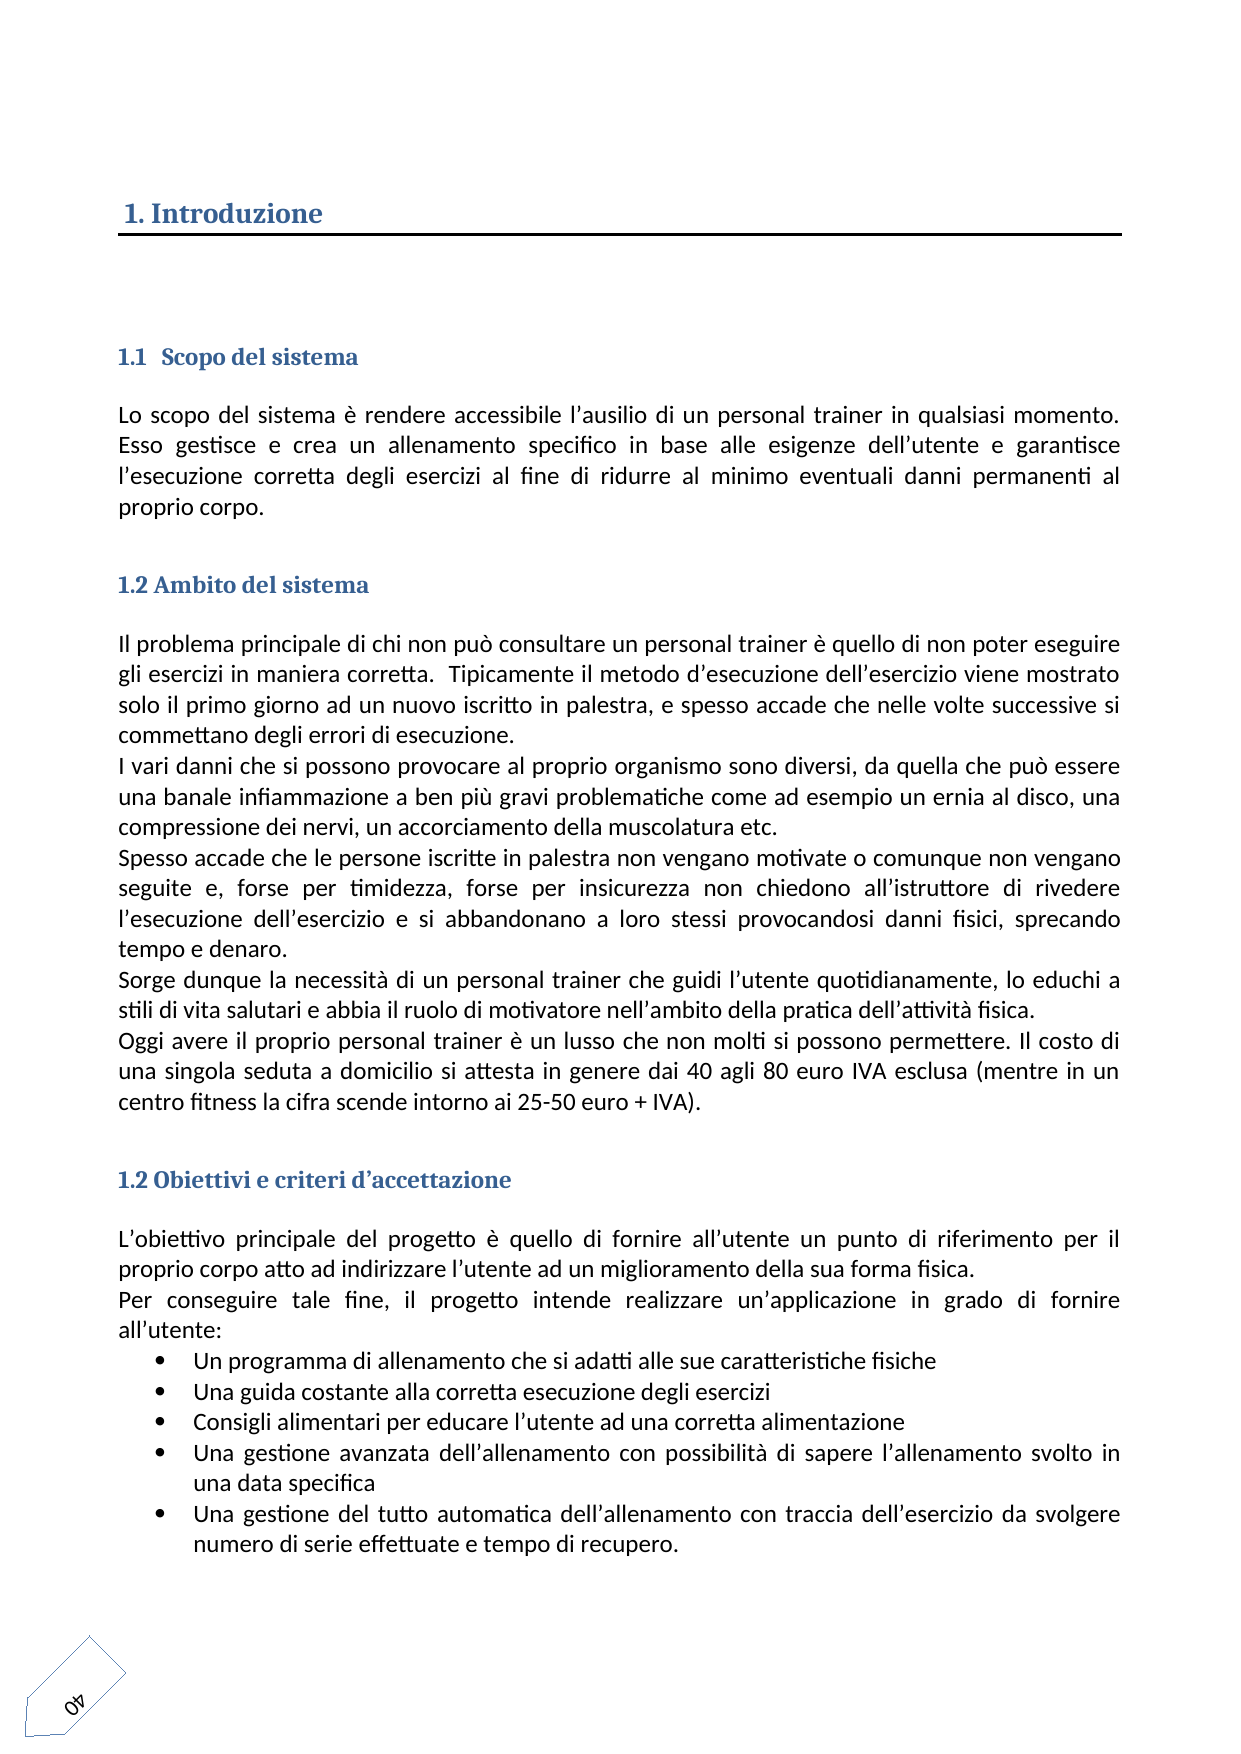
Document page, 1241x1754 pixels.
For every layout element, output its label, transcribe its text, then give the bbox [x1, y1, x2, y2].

list Una gestione avanzata dell’allenamento con possibilità di sapere l’allenamento svolto in una data specifica [156, 1437, 1122, 1498]
text L’obiettivo principale del progetto è quello di fornire all’utente un punto di riferimento per il proprio corpo atto ad indirizzare l’utente ad un miglioramento della sua forma fisica. [118, 1223, 1122, 1284]
list Un programma di allenamento che si adatti alle sue caratteristiche fisiche [156, 1345, 1122, 1376]
subtitle 1. Introduzione [118, 198, 1122, 233]
subtitle Scopo del sistema [118, 342, 1122, 371]
subtitle 1.2 Ambito del sistema [118, 571, 1122, 600]
text Sorge dunque la necessità di un personal trainer che guidi l’utente quotidianamente, lo educhi a stili di vita salutari e abbia il ruolo di motivatore nell’ambito della pratica dell’attività fisica. [118, 964, 1122, 1025]
list Consigli alimentari per educare l’utente ad una corretta alimentazione [156, 1406, 1122, 1437]
text Il problema principale di chi non può consultare un personal trainer è quello di non poter eseguire gli esercizi in maniera corretta. Tipicamente il metodo d’esecuzione dell’esercizio viene mostrato solo il primo giorno ad un nuovo iscritto in palestra, e spesso accade che nelle volte successive si commettano degli errori di esecuzione. [118, 628, 1122, 750]
list Una guida costante alla corretta esecuzione degli esercizi [156, 1376, 1122, 1406]
list Una gestione del tutto automatica dell’allenamento con traccia dell’esercizio da svolgere numero di serie effettuate e tempo di recupero. [156, 1498, 1122, 1559]
text Lo scopo del sistema è rendere accessibile l’ausilio di un personal trainer in qualsiasi momento. Esso gestisce e crea un allenamento specifico in base alle esigenze dell’utente e garantisce l’esecuzione corretta degli esercizi al fine di ridurre al minimo eventuali danni permanenti al proprio corpo. [118, 399, 1122, 521]
text Spesso accade che le persone iscritte in palestra non vengano motivate o comunque non vengano seguite e, forse per timidezza, forse per insicurezza non chiedono all’istruttore di rivedere l’esecuzione dell’esercizio e si abbandonano a loro stessi provocandosi danni fisici, sprecando tempo e denaro. [118, 842, 1122, 964]
text Per conseguire tale fine, il progetto intende realizzare un’applicazione in grado di fornire all’utente: [118, 1284, 1122, 1345]
text I vari danni che si possono provocare al proprio organismo sono diversi, da quella che può essere una banale infiammazione a ben più gravi problematiche come ad esempio un ernia al disco, una compressione dei nervi, un accorciamento della muscolatura etc. [118, 750, 1122, 842]
text Oggi avere il proprio personal trainer è un lusso che non molti si possono permettere. Il costo di una singola seduta a domicilio si attesta in genere dai 40 agli 80 euro IVA esclusa (mentre in un centro fitness la cifra scende intorno ai 25-50 euro + IVA). [118, 1025, 1122, 1116]
subtitle 1.2 Obiettivi e criteri d’accettazione [118, 1166, 1122, 1195]
